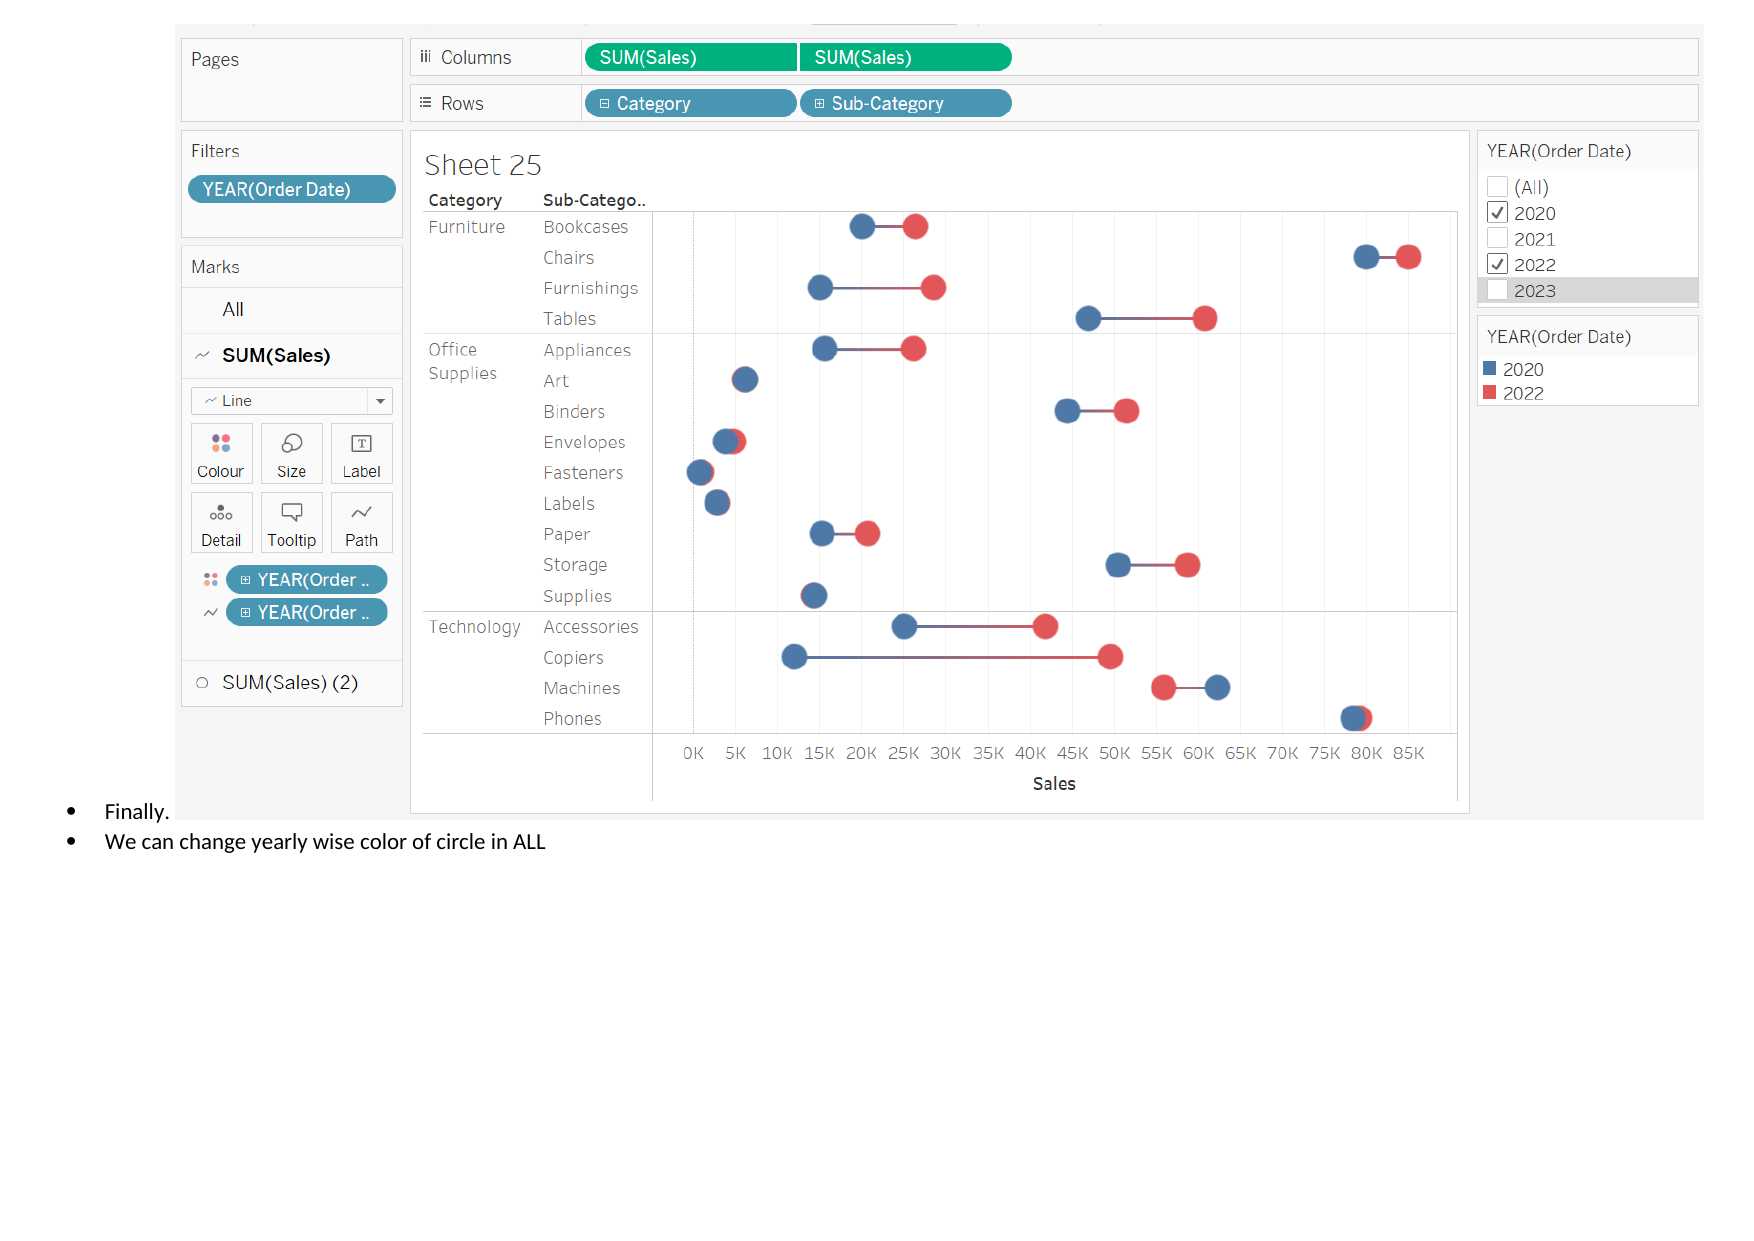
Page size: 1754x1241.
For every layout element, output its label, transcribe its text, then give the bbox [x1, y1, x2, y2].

picture [175, 24, 1704, 820]
list We can change yearly wise color of circle in ALL [67, 827, 1724, 855]
